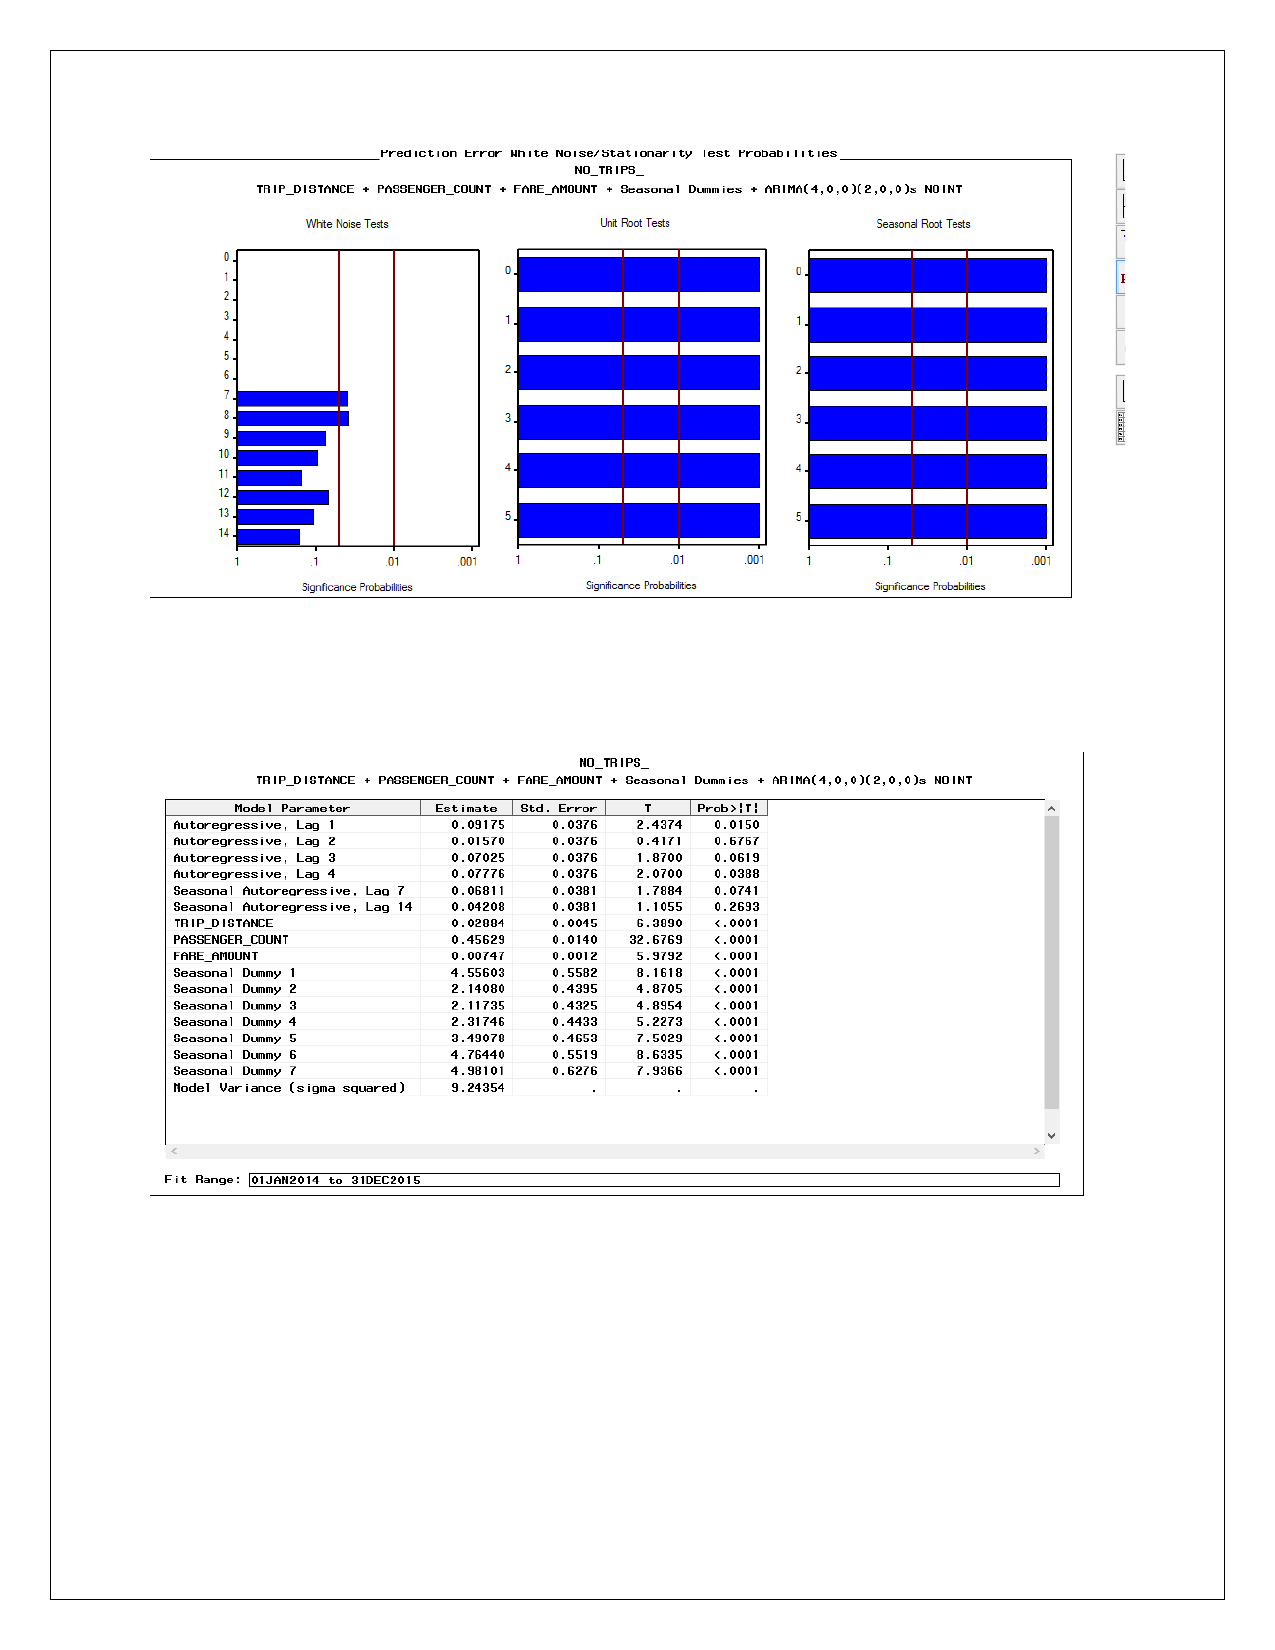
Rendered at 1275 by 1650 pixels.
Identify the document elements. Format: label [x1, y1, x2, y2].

picture [150, 150, 1125, 605]
picture [150, 752, 1125, 1210]
